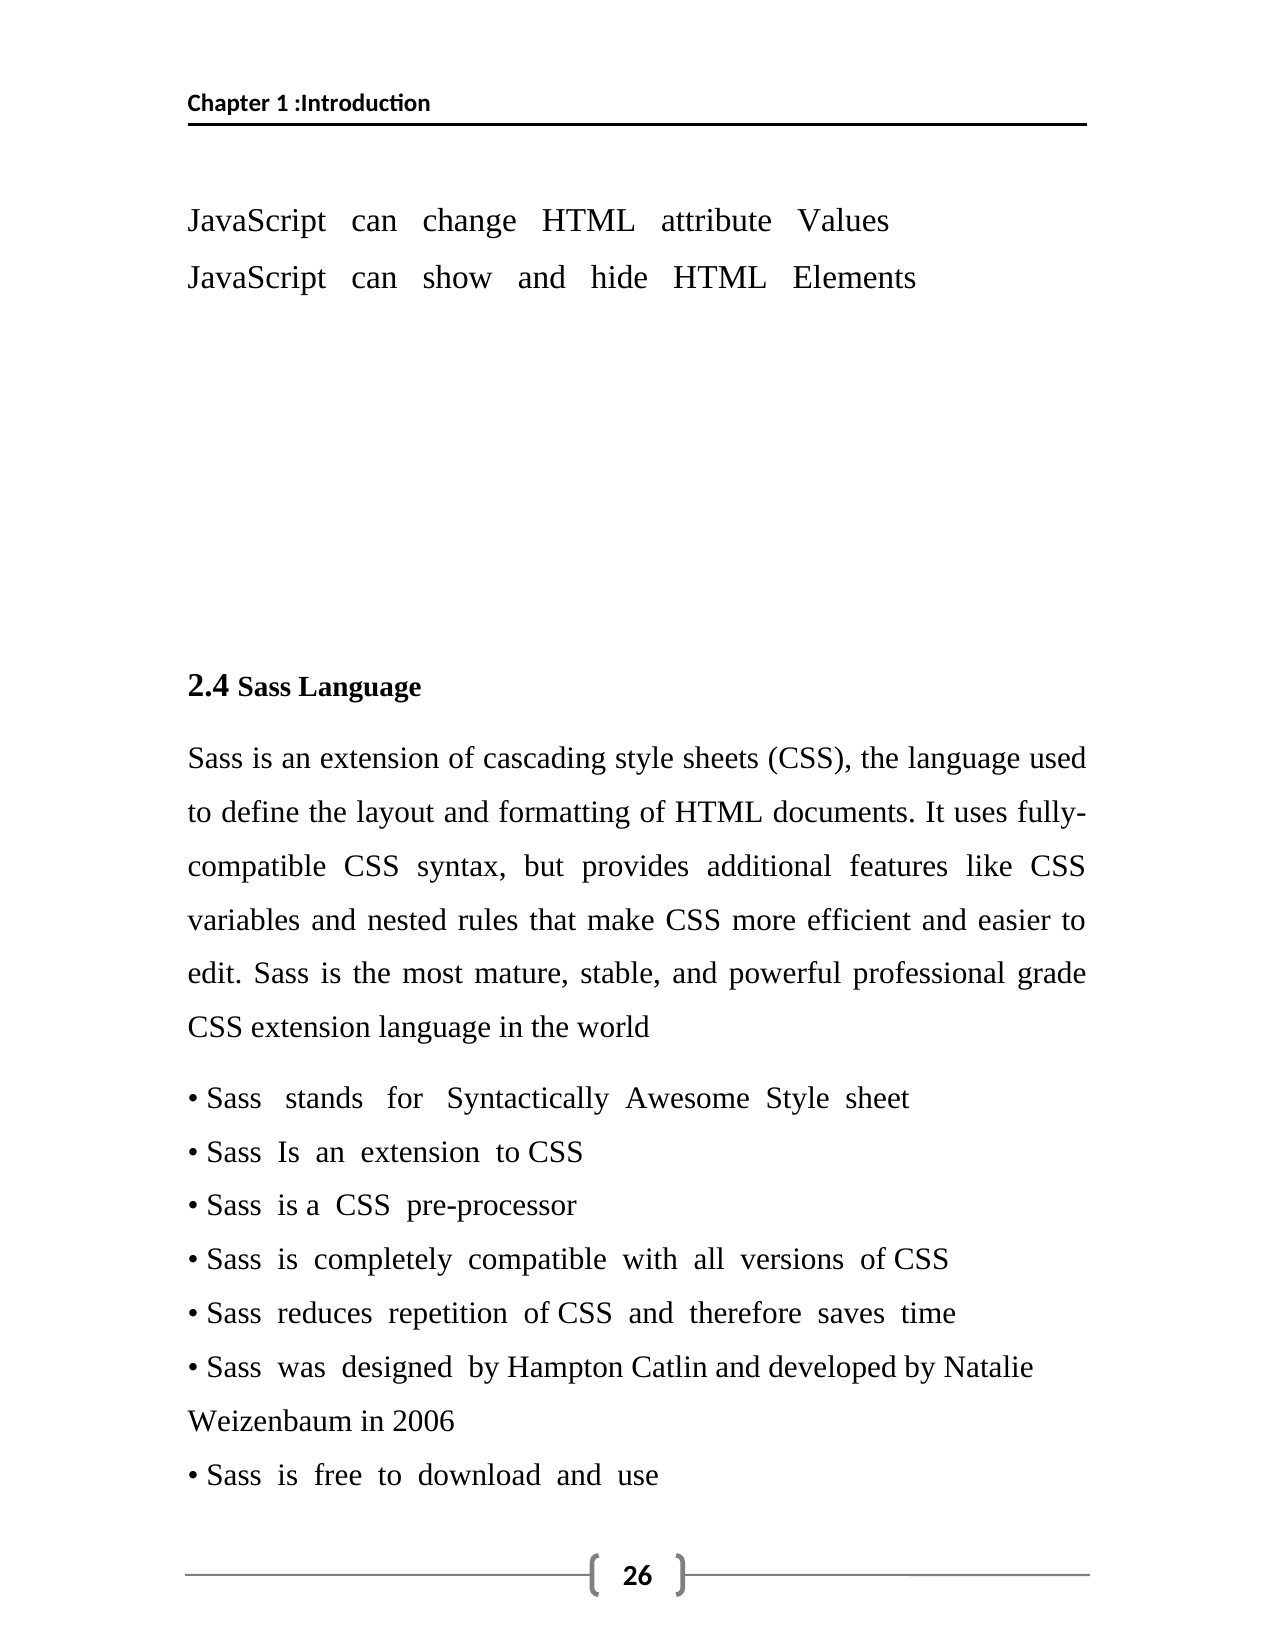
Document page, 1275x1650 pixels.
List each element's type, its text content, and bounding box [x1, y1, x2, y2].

text Sass is an extension of cascading style sheets (CSS), the language used to define the layout and formatting of HTML documents. It uses fully-compatible CSS syntax, but provides additional features like CSS variables and nested rules that make CSS more efficient and easier to edit. Sass is the most mature, stable, and powerful professional grade CSS extension language in the world [187, 809, 1087, 916]
text Sass is an extension of cascading style sheets (CSS), the language used to define the layout and formatting of HTML documents. It uses fully-compatible CSS syntax, but provides additional features like CSS variables and nested rules that make CSS more efficient and easier to edit. Sass is the most mature, stable, and powerful professional grade CSS extension language in the world [187, 917, 1087, 1044]
text 2.4 Sass Language [237, 665, 1087, 703]
text • Sass stands for Syntactically Awesome Style sheet • Sass Is an extension to CSS • Sass is a CSS pre-processor • Sass is completely compatible with all versions of CSS • Sass reduces repetition of CSS and therefore saves time • Sass was designed by Hampton Catlin and developed by Natalie Weizenbaum in 2006 • Sass is free to download and use [187, 1079, 1087, 1492]
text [187, 200, 1087, 296]
text Sass is an extension of cascading style sheets (CSS), the language used to define the layout and formatting of HTML documents. It uses fully-compatible CSS syntax, but provides additional features like CSS variables and nested rules that make CSS more efficient and easier to edit. Sass is the most mature, stable, and powerful professional grade CSS extension language in the world [187, 739, 1087, 808]
